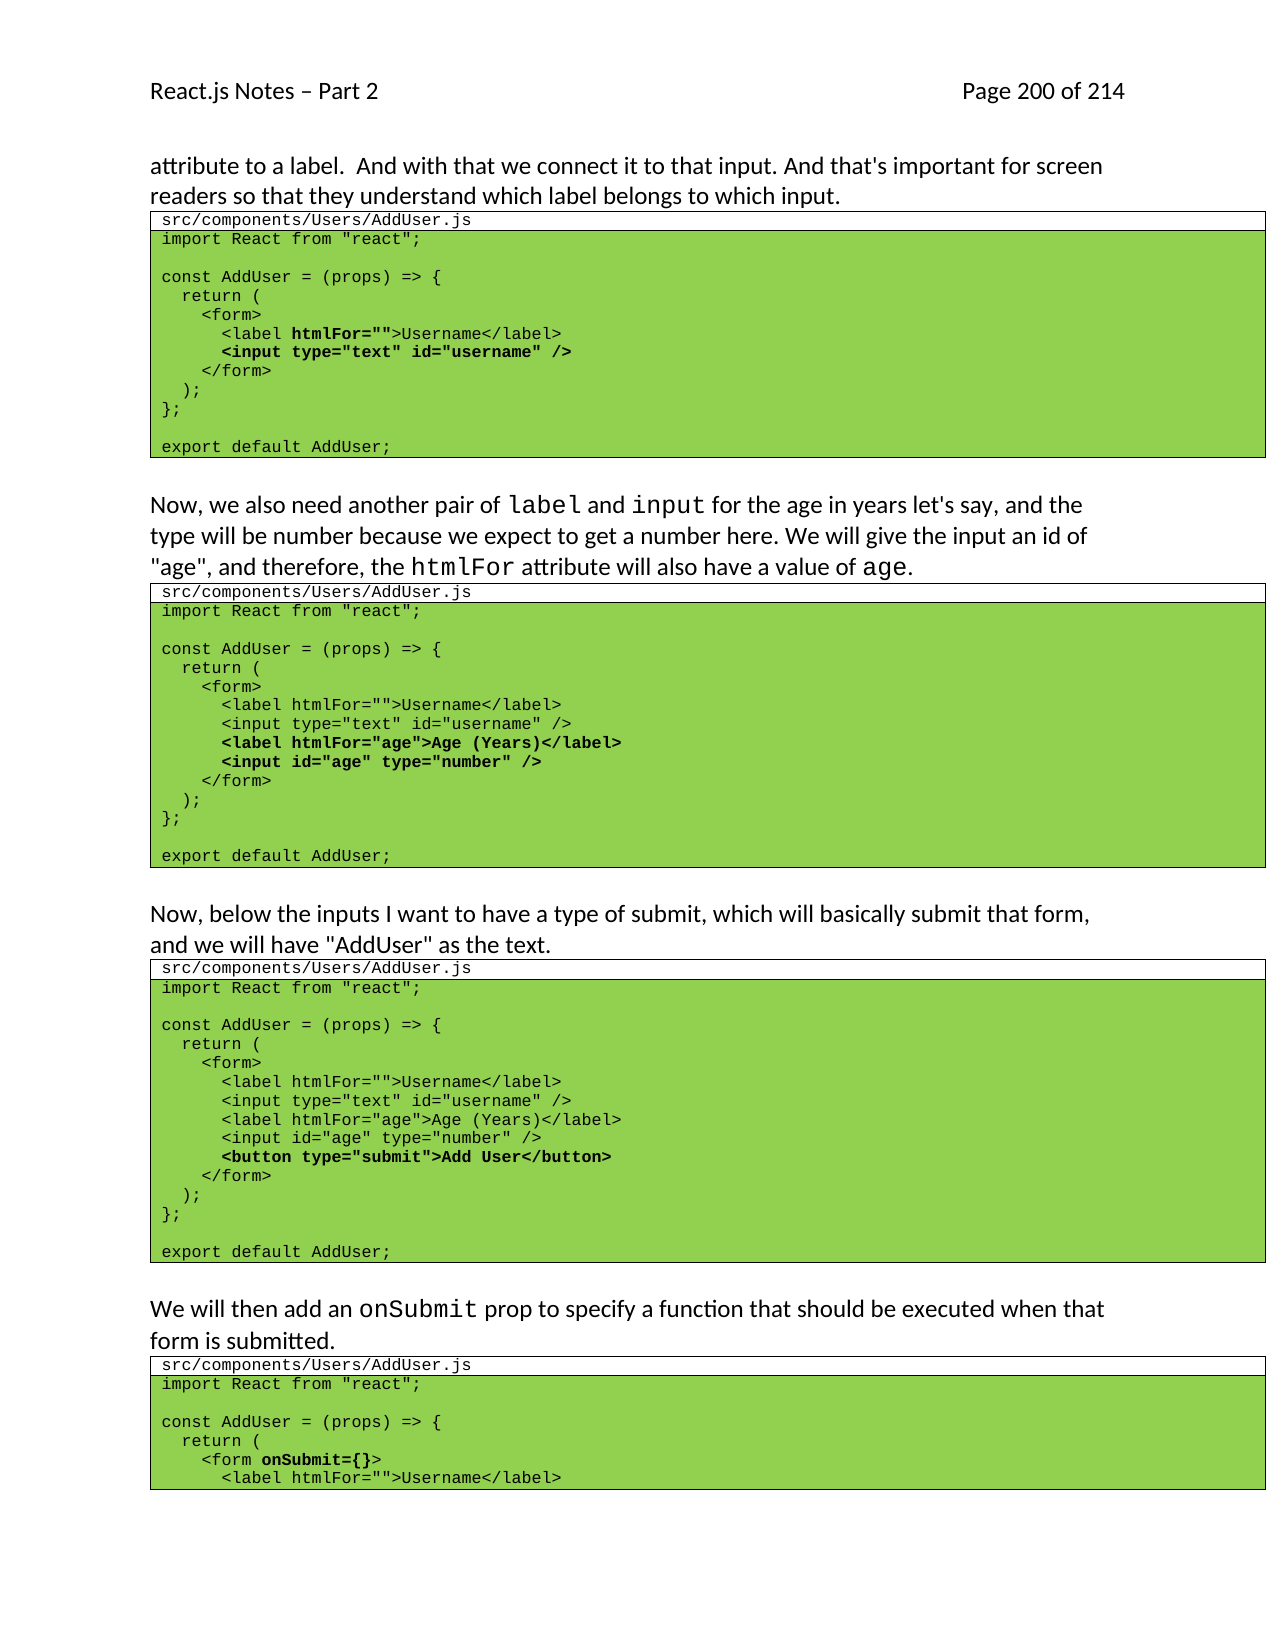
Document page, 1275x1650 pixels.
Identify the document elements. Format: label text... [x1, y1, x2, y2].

text Now, we also need another pair of label and input for the age in years let's say, and the type will be number because we expect to get a number here. We will give the input an id of "age", and therefore, the htmlFor attribute will also have a value of age. [150, 489, 1125, 583]
text We will then add an onSubmit prop to specify a function that should be executed when that form is submitted. [150, 1293, 1125, 1356]
text Now, below the inputs I want to have a type of submit, which will basically submit that form, and we will have "AddUser" as the text. [150, 898, 1125, 959]
table_cell import React from "react"; const AddUser = (props) => { return ( <form> <label htmlFor="">Username</label> <input type="text" id="username" /> <label htmlFor="age">Age (Years)</label> <input id="age" type="number" /> <button type="submit">Add User</button> </form> ); }; export default AddUser; [151, 980, 1265, 1262]
table_header src/components/Users/AddUser.js [151, 960, 1265, 979]
table_header src/components/Users/AddUser.js [151, 1357, 1265, 1375]
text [150, 150, 1125, 211]
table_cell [151, 1376, 1265, 1489]
table_header src/components/Users/AddUser.js [151, 212, 1265, 230]
table_cell import React from "react"; const AddUser = (props) => { return ( <form> <label htmlFor="">Username</label> <input type="text" id="username" /> <label htmlFor="age">Age (Years)</label> <input id="age" type="number" /> </form> ); }; export default AddUser; [151, 603, 1265, 867]
table_header src/components/Users/AddUser.js [151, 584, 1265, 602]
table_cell import React from "react"; const AddUser = (props) => { return ( <form> <label htmlFor="">Username</label> <input type="text" id="username" /> </form> ); }; export default AddUser; [151, 231, 1265, 457]
